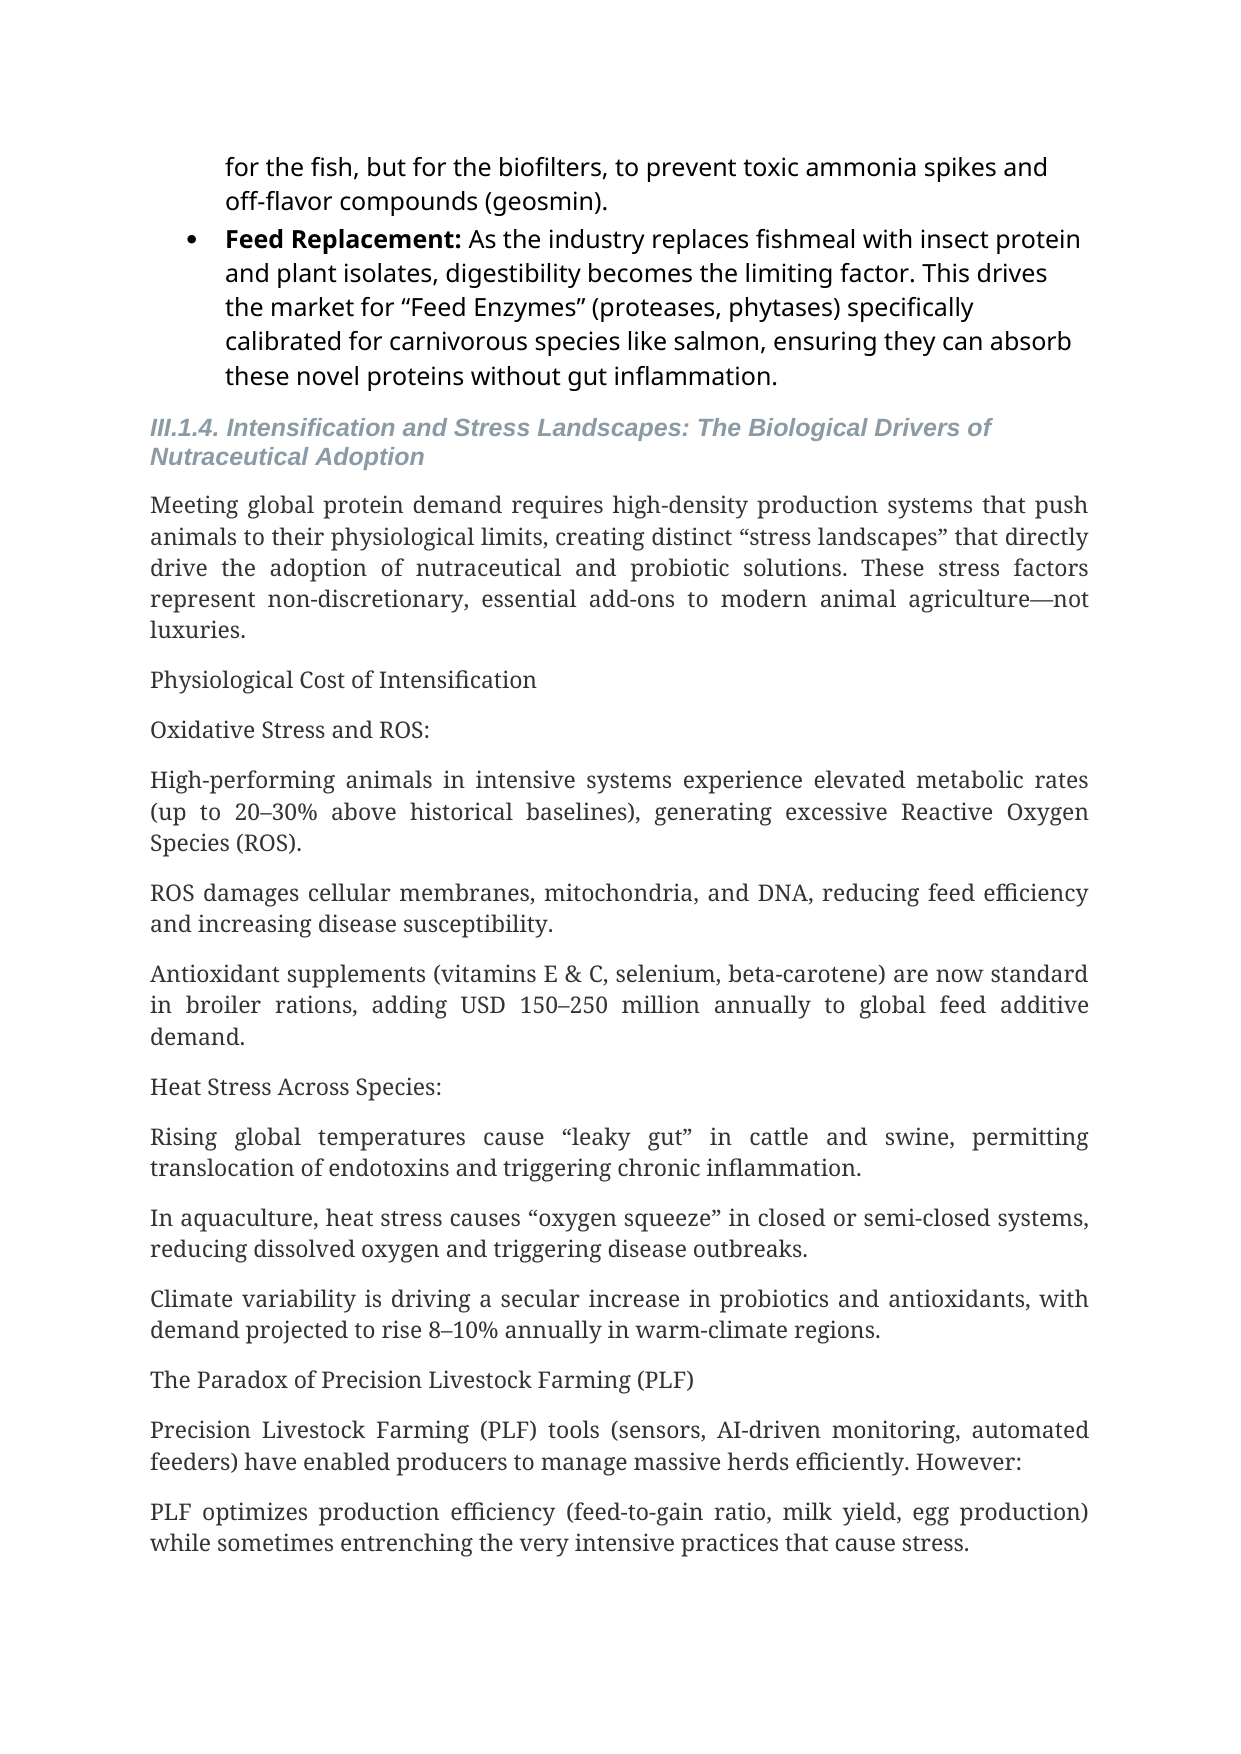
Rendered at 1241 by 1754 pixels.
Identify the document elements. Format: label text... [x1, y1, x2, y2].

text In aquaculture, heat stress causes “oxygen squeeze” in closed or semi-closed systems, reducing dissolved oxygen and triggering disease outbreaks. [150, 1202, 1090, 1264]
text High-performing animals in intensive systems experience elevated metabolic rates (up to 20–30% above historical baselines), generating excessive Reactive Oxygen Species (ROS). [150, 764, 1090, 858]
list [187, 150, 1090, 218]
text ROS damages cellular membranes, mitochondria, and DNA, reducing feed efficiency and increasing disease susceptibility. [150, 877, 1090, 939]
text Physiological Cost of Intensification [150, 664, 1090, 696]
subtitle III.1.4. Intensification and Stress Landscapes: The Biological Drivers of Nutraceutical Adoption [150, 413, 1090, 471]
text PLF optimizes production efficiency (feed-to-gain ratio, milk yield, egg production) while sometimes entrenching the very intensive practices that cause stress. [150, 1496, 1090, 1558]
list Feed Replacement: As the industry replaces fishmeal with insect protein and plant isolates, digestibility becomes the limiting factor. This drives the market for “Feed Enzymes” (proteases, phytases) specifically calibrated for carnivorous species like salmon, ensuring they can absorb these novel proteins without gut inflammation. [187, 222, 1090, 392]
text Antioxidant supplements (vitamins E & C, selenium, beta-carotene) are now standard in broiler rations, adding USD 150–250 million annually to global feed additive demand. [150, 958, 1090, 1052]
text Heat Stress Across Species: [150, 1071, 1090, 1102]
text Rising global temperatures cause “leaky gut” in cattle and swine, permitting translocation of endotoxins and triggering chronic inflammation. [150, 1121, 1090, 1183]
text Oxidative Stress and ROS: [150, 714, 1090, 746]
text Climate variability is driving a secular increase in probiotics and antioxidants, with demand projected to rise 8–10% annually in warm-climate regions. [150, 1283, 1090, 1346]
text Precision Livestock Farming (PLF) tools (sensors, AI-driven monitoring, automated feeders) have enabled producers to manage massive herds efficiently. However: [150, 1414, 1090, 1477]
text Meeting global protein demand requires high-density production systems that push animals to their physiological limits, creating distinct “stress landscapes” that directly drive the adoption of nutraceutical and probiotic solutions. These stress factors represent non-discretionary, essential add-ons to modern animal agriculture—not luxuries. [150, 489, 1090, 646]
text The Paradox of Precision Livestock Farming (PLF) [150, 1364, 1090, 1396]
